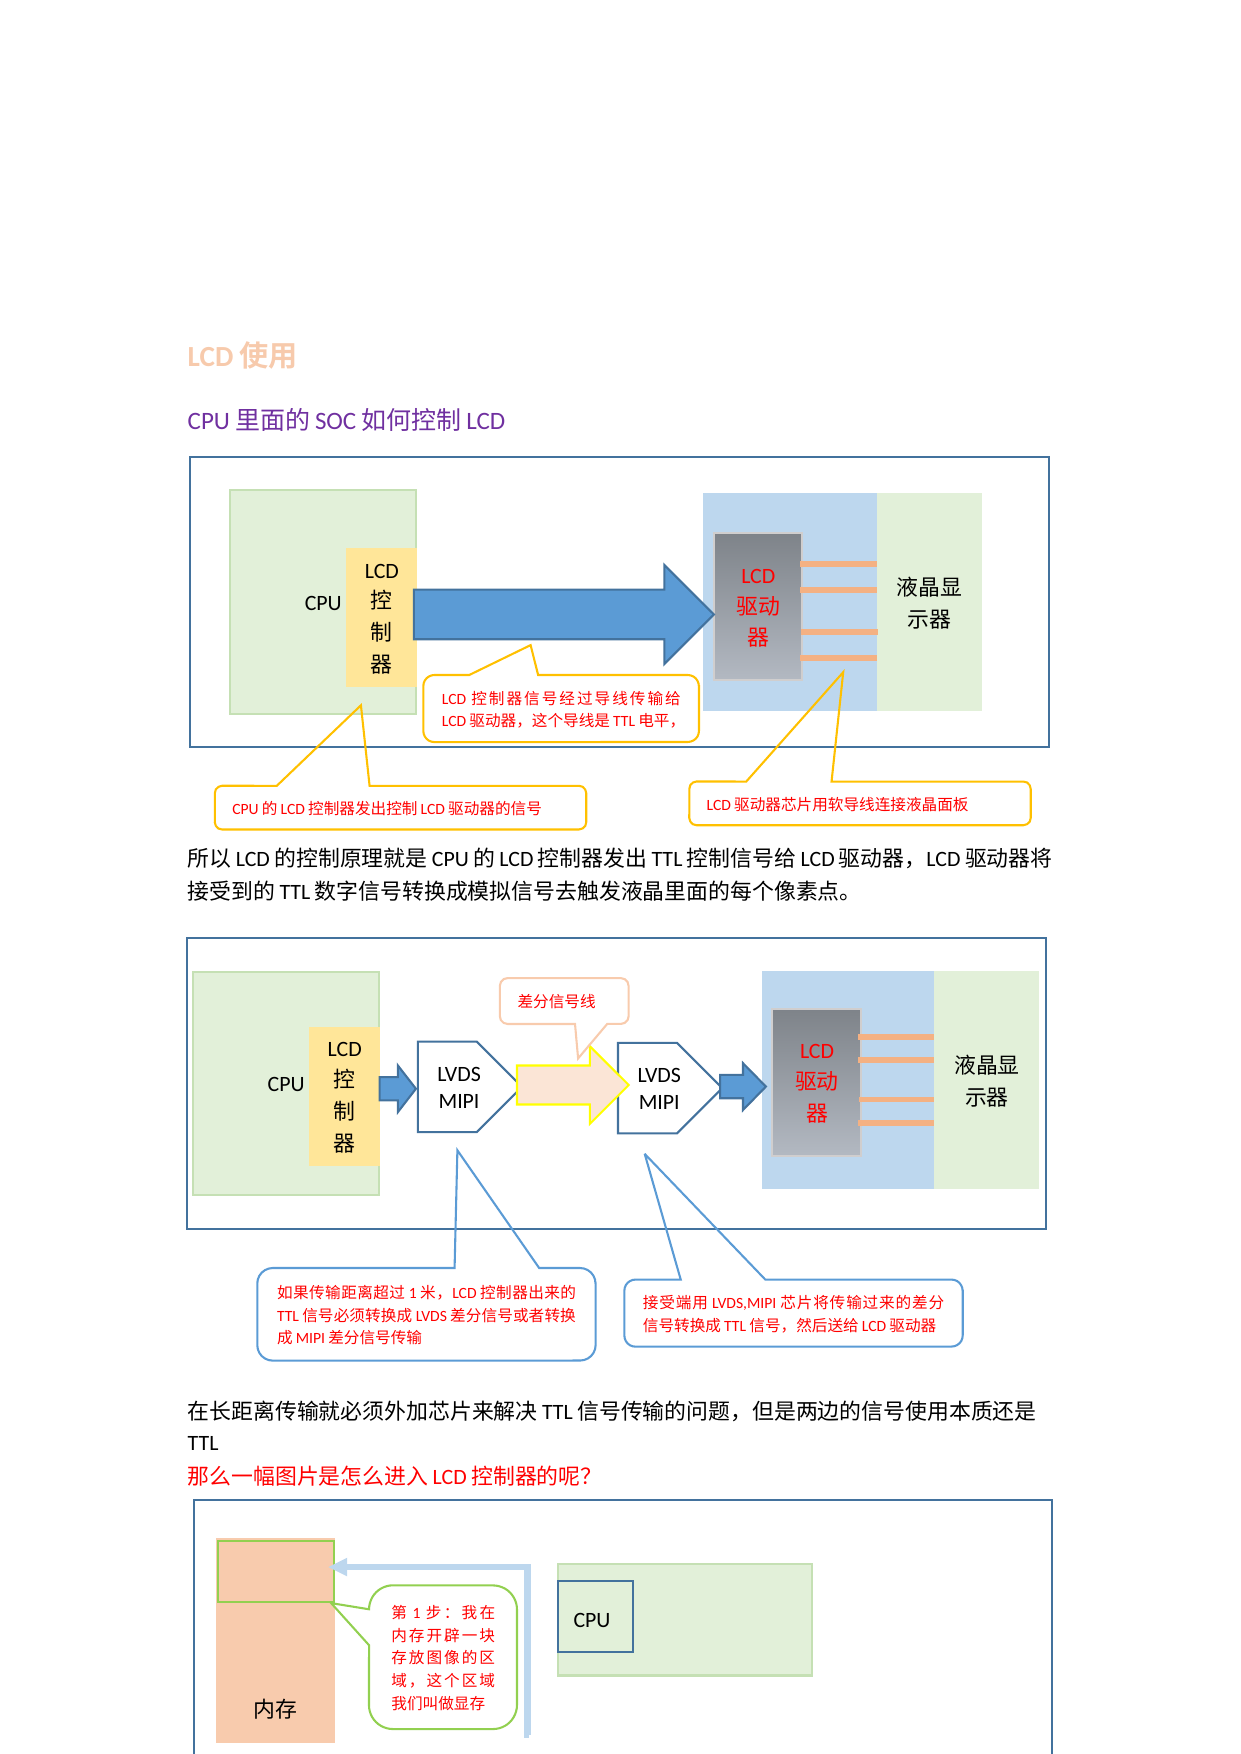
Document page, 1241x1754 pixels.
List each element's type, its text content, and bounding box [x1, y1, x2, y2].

text CPU里面的SOC如何控制LCD [187, 386, 1053, 451]
text LCD使用 [187, 321, 1053, 386]
text 那么一幅图片是怎么进入LCD控制器的呢？ [187, 1458, 1053, 1491]
text 所以LCD的控制原理就是CPU的LCD控制器发出TTL控制信号给LCD驱动器，LCD驱动器将接受到的TTL数字信号转换成模拟信号去触发液晶里面的每个像素点。 [187, 841, 1053, 906]
text 在长距离传输就必须外加芯片来解决TTL信号传输的问题，但是两边的信号使用本质还是TTL [187, 1393, 1053, 1458]
